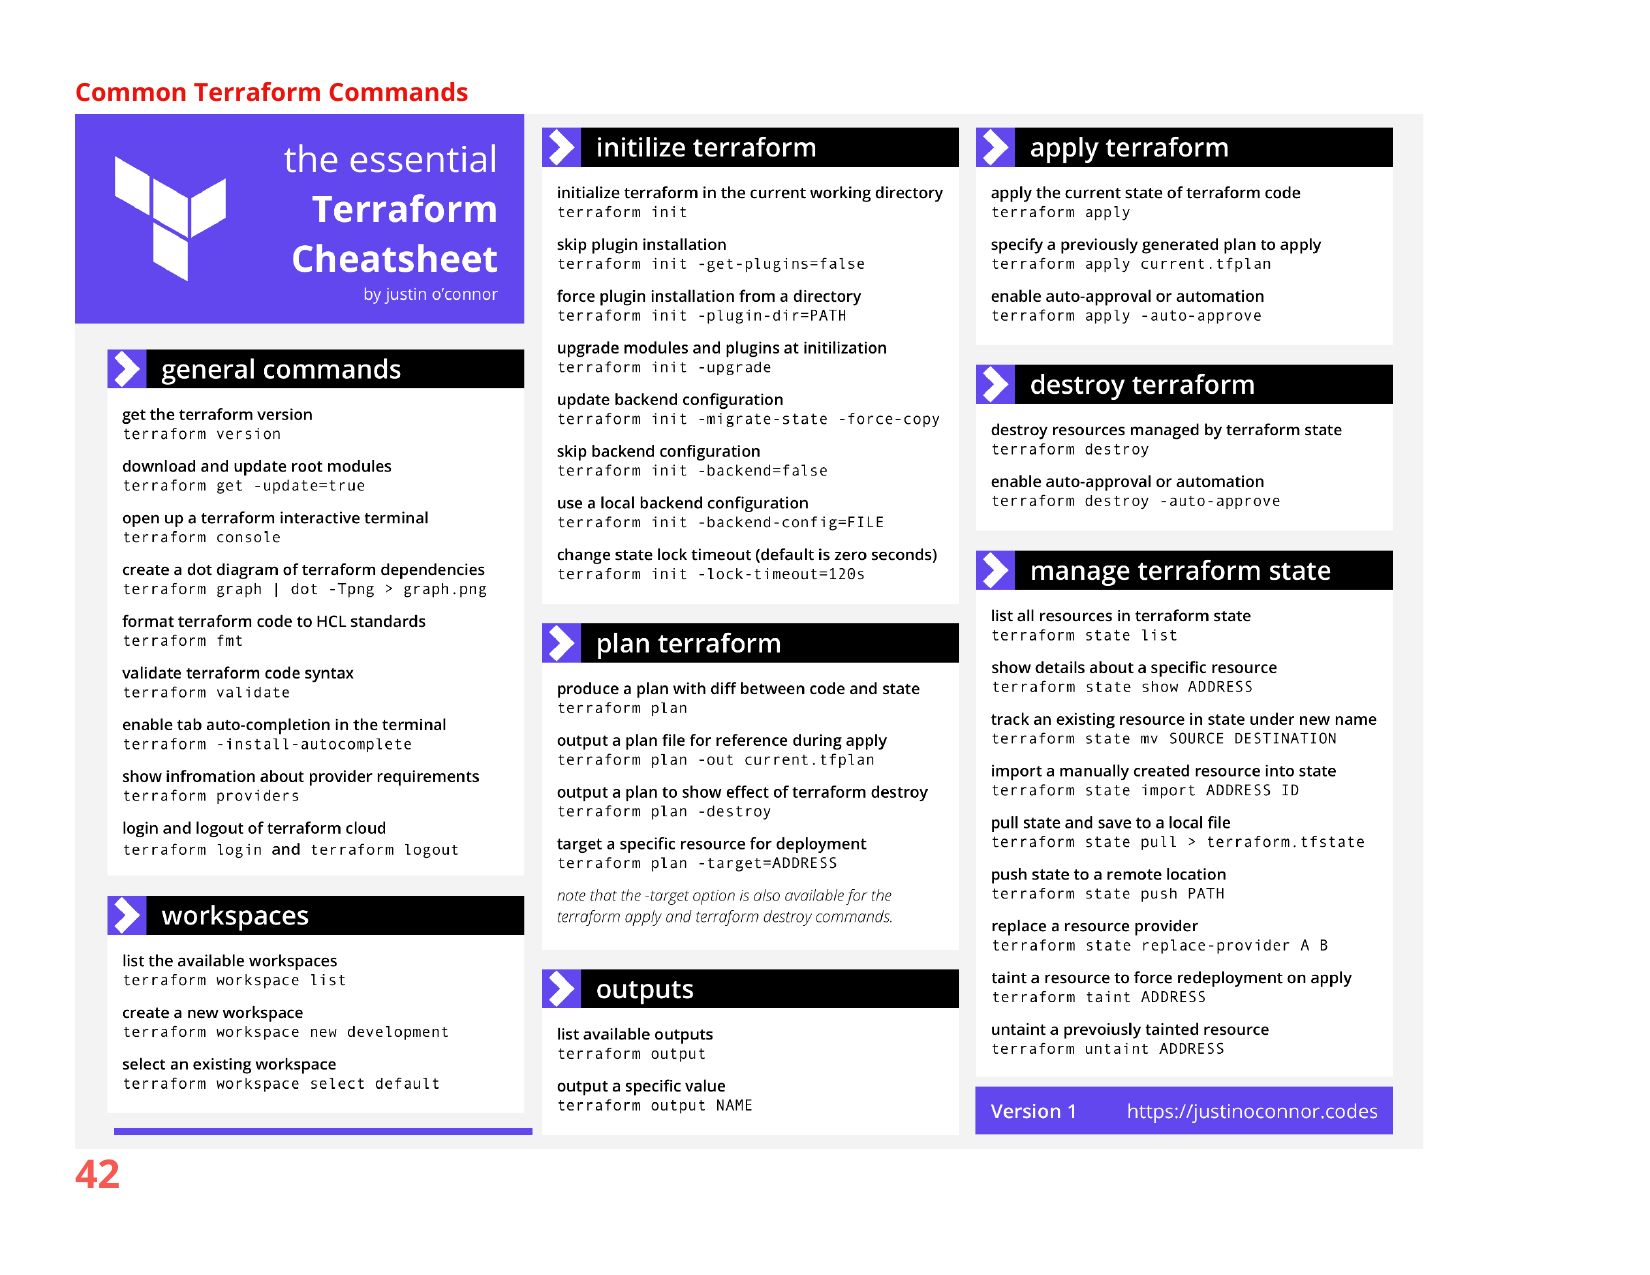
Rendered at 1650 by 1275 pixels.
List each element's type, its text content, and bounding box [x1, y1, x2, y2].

subtitle Common Terraform Commands [75, 75, 1575, 109]
picture [75, 114, 1424, 1149]
